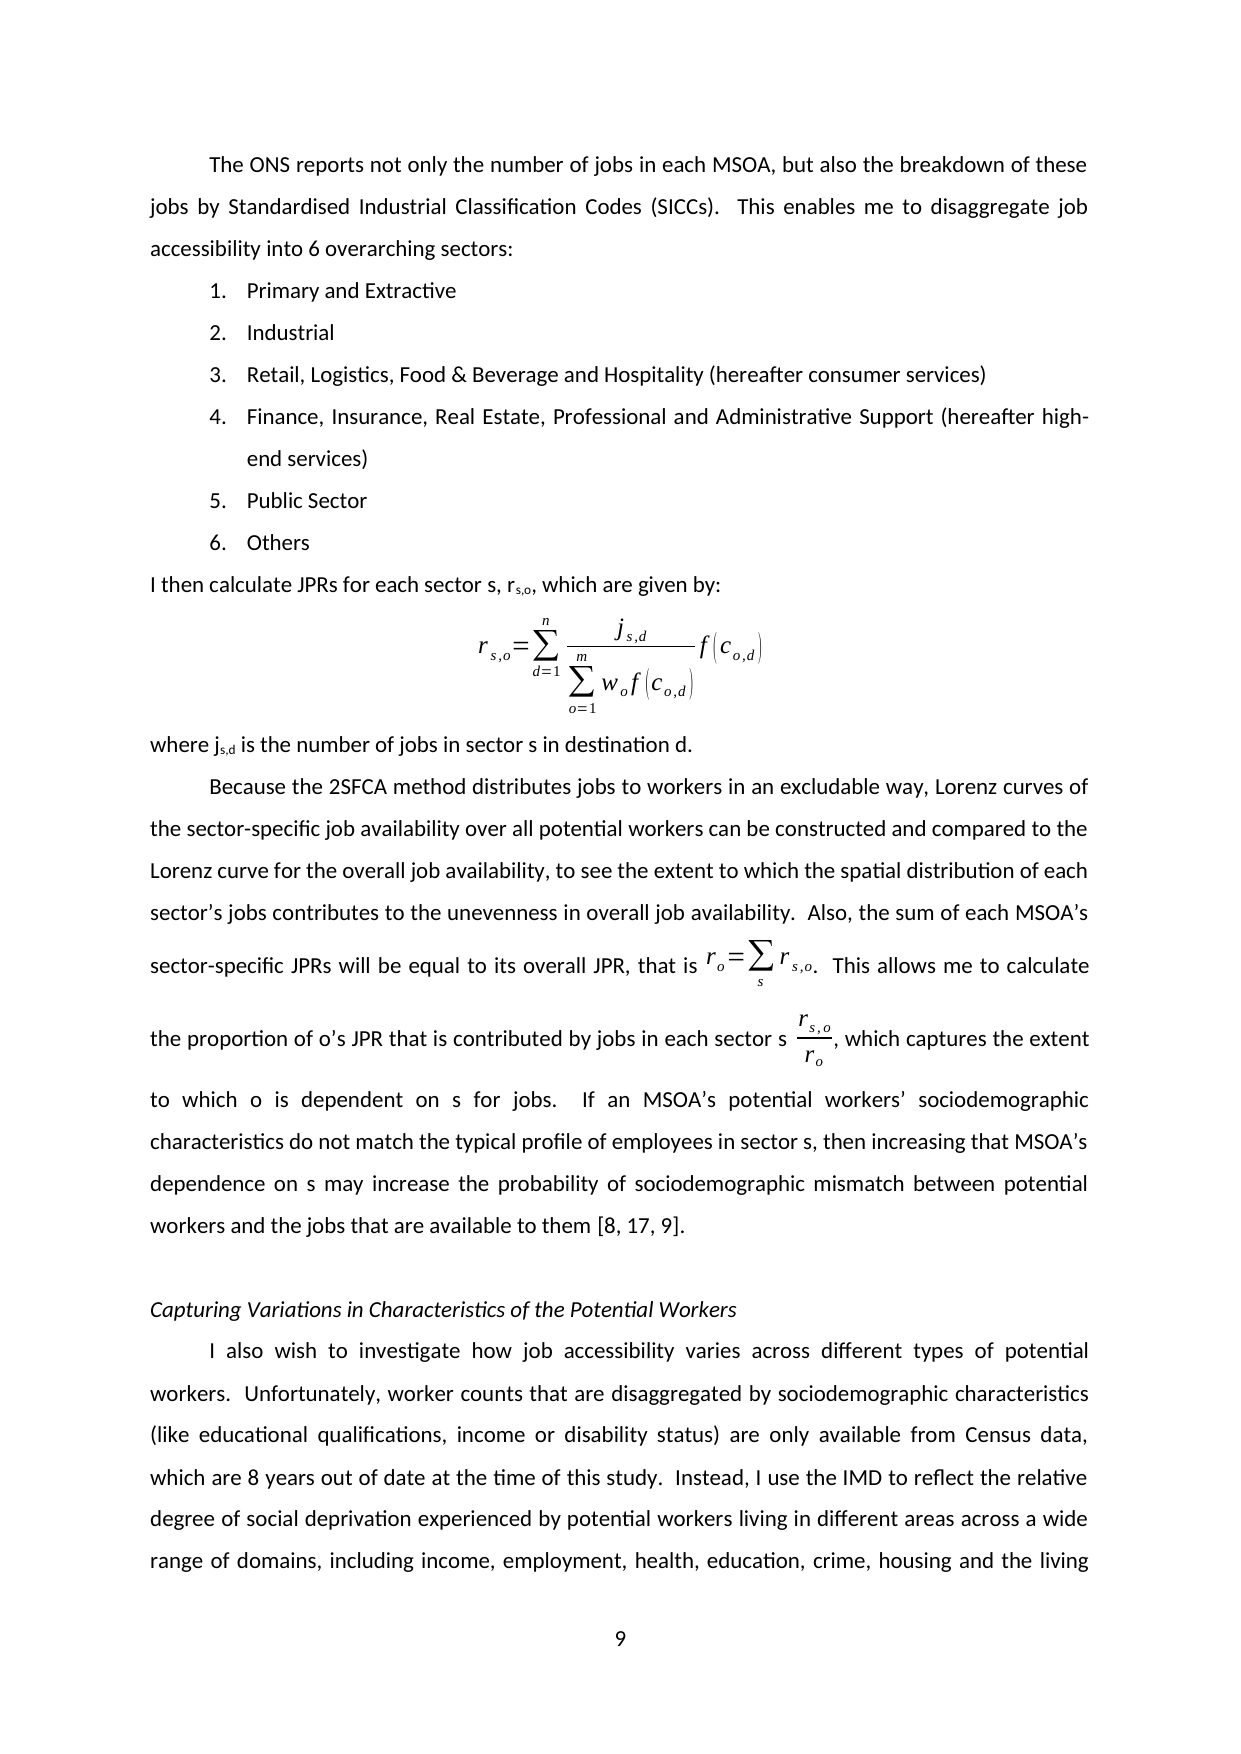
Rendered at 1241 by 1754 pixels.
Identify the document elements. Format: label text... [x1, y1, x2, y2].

list Finance, Insurance, Real Estate, Professional and Administrative Support (hereafter high-end services) [209, 402, 1090, 472]
list Others [209, 528, 1090, 556]
list Industrial [209, 318, 1090, 346]
text Capturing Variations in Characteristics of the Potential Workers [150, 1295, 1090, 1323]
text Because the 2SFCA method distributes jobs to workers in an excludable way, Lorenz curves of the sector-specific job availability over all potential workers can be constructed and compared to the Lorenz curve for the overall job availability, to see the extent to which the spatial distribution of each sector’s jobs contributes to the unevenness in overall job availability. Also, the sum of each MSOA’s sector-specific JPRs will be equal to its overall JPR, that is . This allows me to calculate the proportion of o’s JPR that is contributed by jobs in each sector s , which captures the extent to which o is dependent on s for jobs. If an MSOA’s potential workers’ sociodemographic characteristics do not match the typical profile of employees in sector s, then increasing that MSOA’s dependence on s may increase the probability of sociodemographic mismatch between potential workers and the jobs that are available to them. [150, 772, 1090, 1239]
text The ONS reports not only the number of jobs in each MSOA, but also the breakdown of these jobs by Standardised Industrial Classification Codes (SICCs). This enables me to disaggregate job accessibility into 6 overarching sectors: [150, 150, 1090, 262]
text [150, 1337, 1090, 1574]
list Public Sector [209, 486, 1090, 514]
list Retail, Logistics, Food & Beverage and Hospitality (hereafter consumer services) [209, 360, 1090, 388]
text where js,d is the number of jobs in sector s in destination d. [150, 730, 1090, 758]
list Primary and Extractive [209, 276, 1090, 304]
text I then calculate JPRs for each sector s, rs,o, which are given by: [150, 570, 1090, 598]
